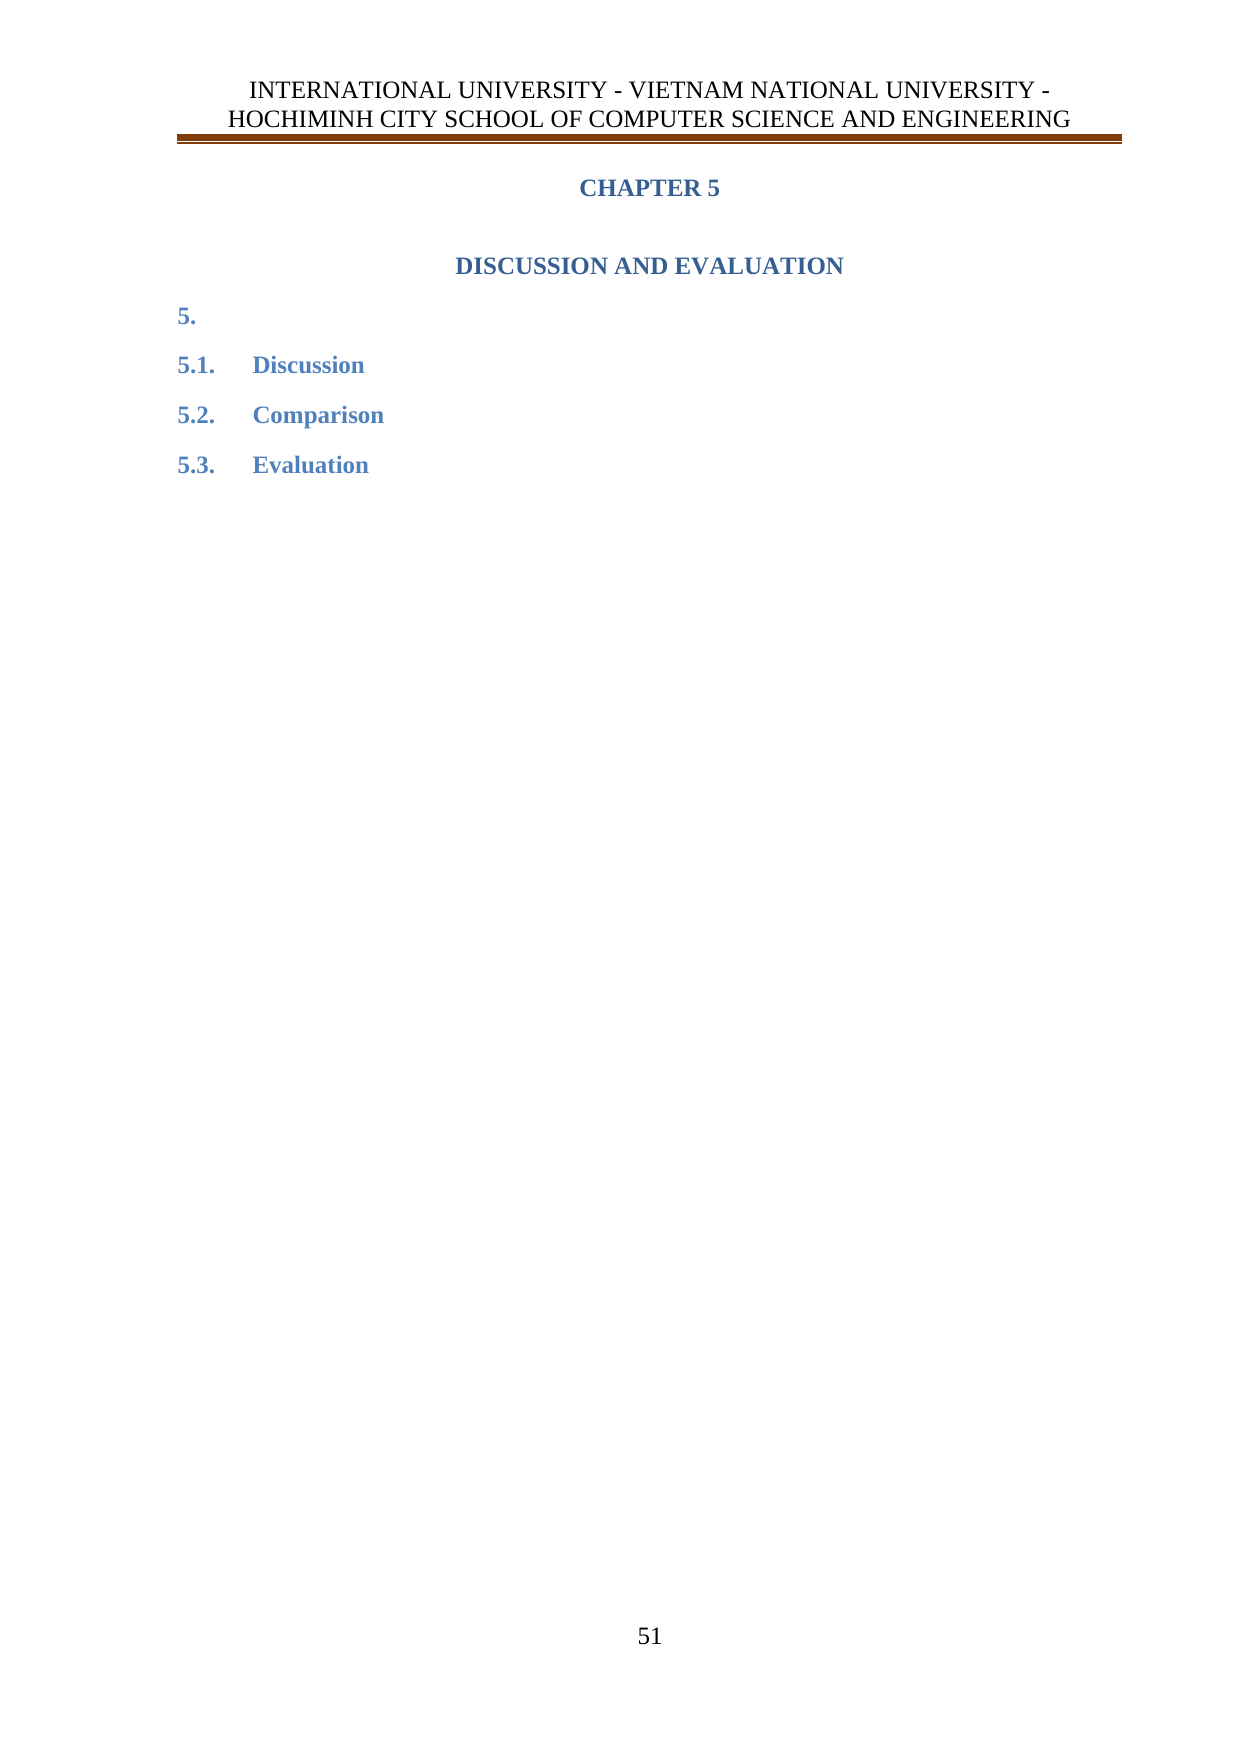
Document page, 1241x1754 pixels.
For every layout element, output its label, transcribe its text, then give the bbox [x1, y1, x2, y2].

subtitle DISCUSSION AND EVALUATION [177, 251, 1122, 280]
subtitle Discussion [177, 351, 1122, 379]
subtitle CHAPTER 5 [177, 173, 1122, 201]
subtitle Evaluation [177, 450, 1122, 478]
subtitle Comparison [177, 400, 1122, 429]
